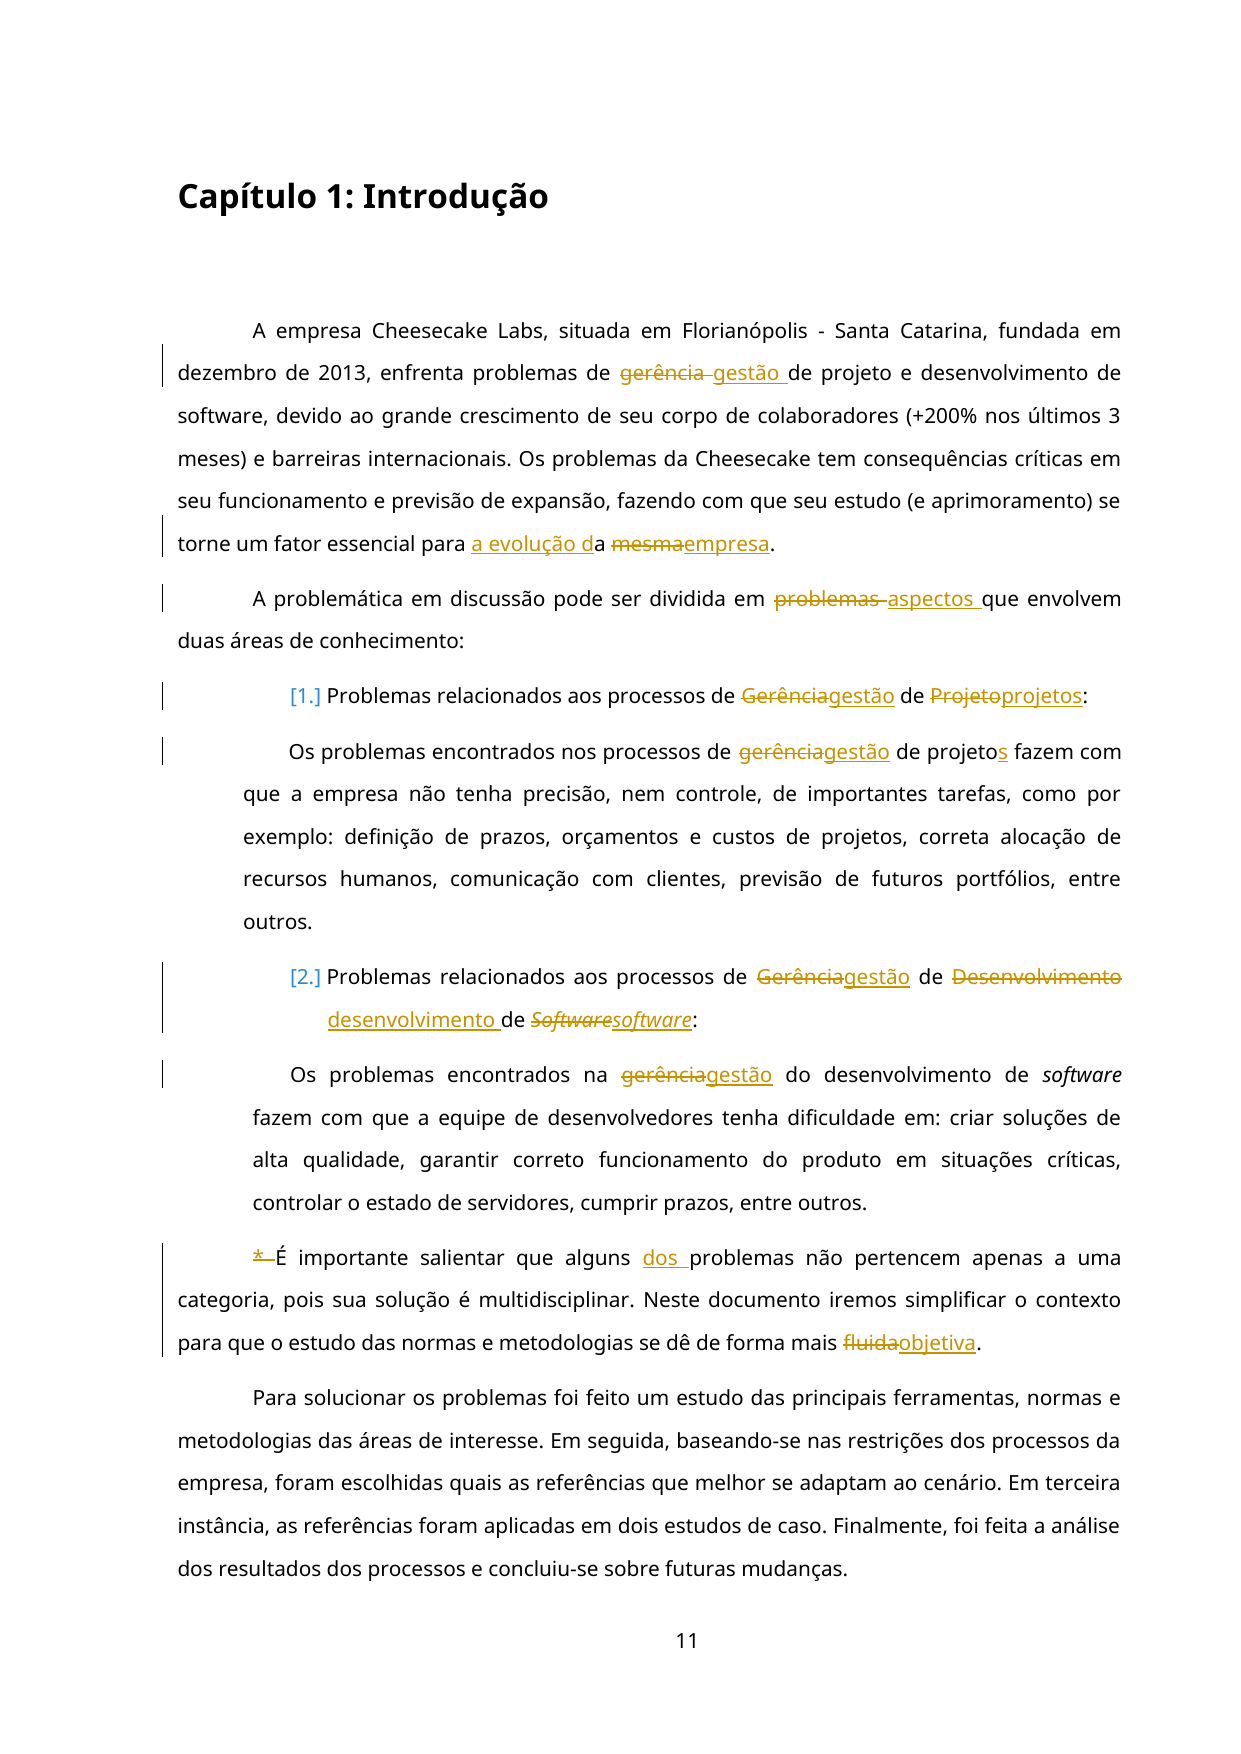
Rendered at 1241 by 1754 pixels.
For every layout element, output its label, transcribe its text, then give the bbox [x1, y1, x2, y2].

text A empresa Cheesecake Labs, situada em Florianópolis - Santa Catarina, fundada em dezembro de 2013, enfrenta problemas de de projeto e desenvolvimento de software, devido ao grande crescimento de seu corpo de colaboradores (+200% nos últimos 3 meses) e barreiras internacionais. Os problemas da Cheesecake tem consequências críticas em seu funcionamento e previsão de expansão, fazendo com que seu estudo (e aprimoramento) se torne um fator essencial para a . [177, 316, 1122, 557]
text A problemática em discussão pode ser dividida em que envolvem duas áreas de conhecimento: [177, 584, 1122, 655]
text Os problemas encontrados nos processos de de projeto fazem com que a empresa não tenha precisão, nem controle, de importantes tarefas, como por exemplo: definição de prazos, orçamentos e custos de projetos, correta alocação de recursos humanos, comunicação com clientes, previsão de futuros portfólios, entre outros. [243, 737, 1122, 936]
text Os problemas encontrados na do desenvolvimento de software fazem com que a equipe de desenvolvedores tenha dificuldade em: criar soluções de alta qualidade, garantir correto funcionamento do produto em situações críticas, controlar o estado de servidores, cumprir prazos, entre outros. [252, 1060, 1122, 1216]
list Problemas relacionados aos processos de de de : [290, 962, 1122, 1033]
list Problemas relacionados aos processos de de : [290, 682, 1122, 710]
text É importante salientar que alguns problemas não pertencem apenas a uma categoria, pois sua solução é multidisciplinar. Neste documento iremos simplificar o contexto para que o estudo das normas e metodologias se dê de forma mais . [177, 1243, 1122, 1357]
text Para solucionar os problemas foi feito um estudo das principais ferramentas, normas e metodologias das áreas de interesse. Em seguida, baseando-se nas restrições dos processos da empresa, foram escolhidas quais as referências que melhor se adaptam ao cenário. Em terceira instância, as referências foram aplicadas em dois estudos de caso. Finalmente, foi feita a análise dos resultados dos processos e concluiu-se sobre futuras mudanças. [177, 1383, 1122, 1582]
subtitle Introdução [177, 173, 1122, 218]
